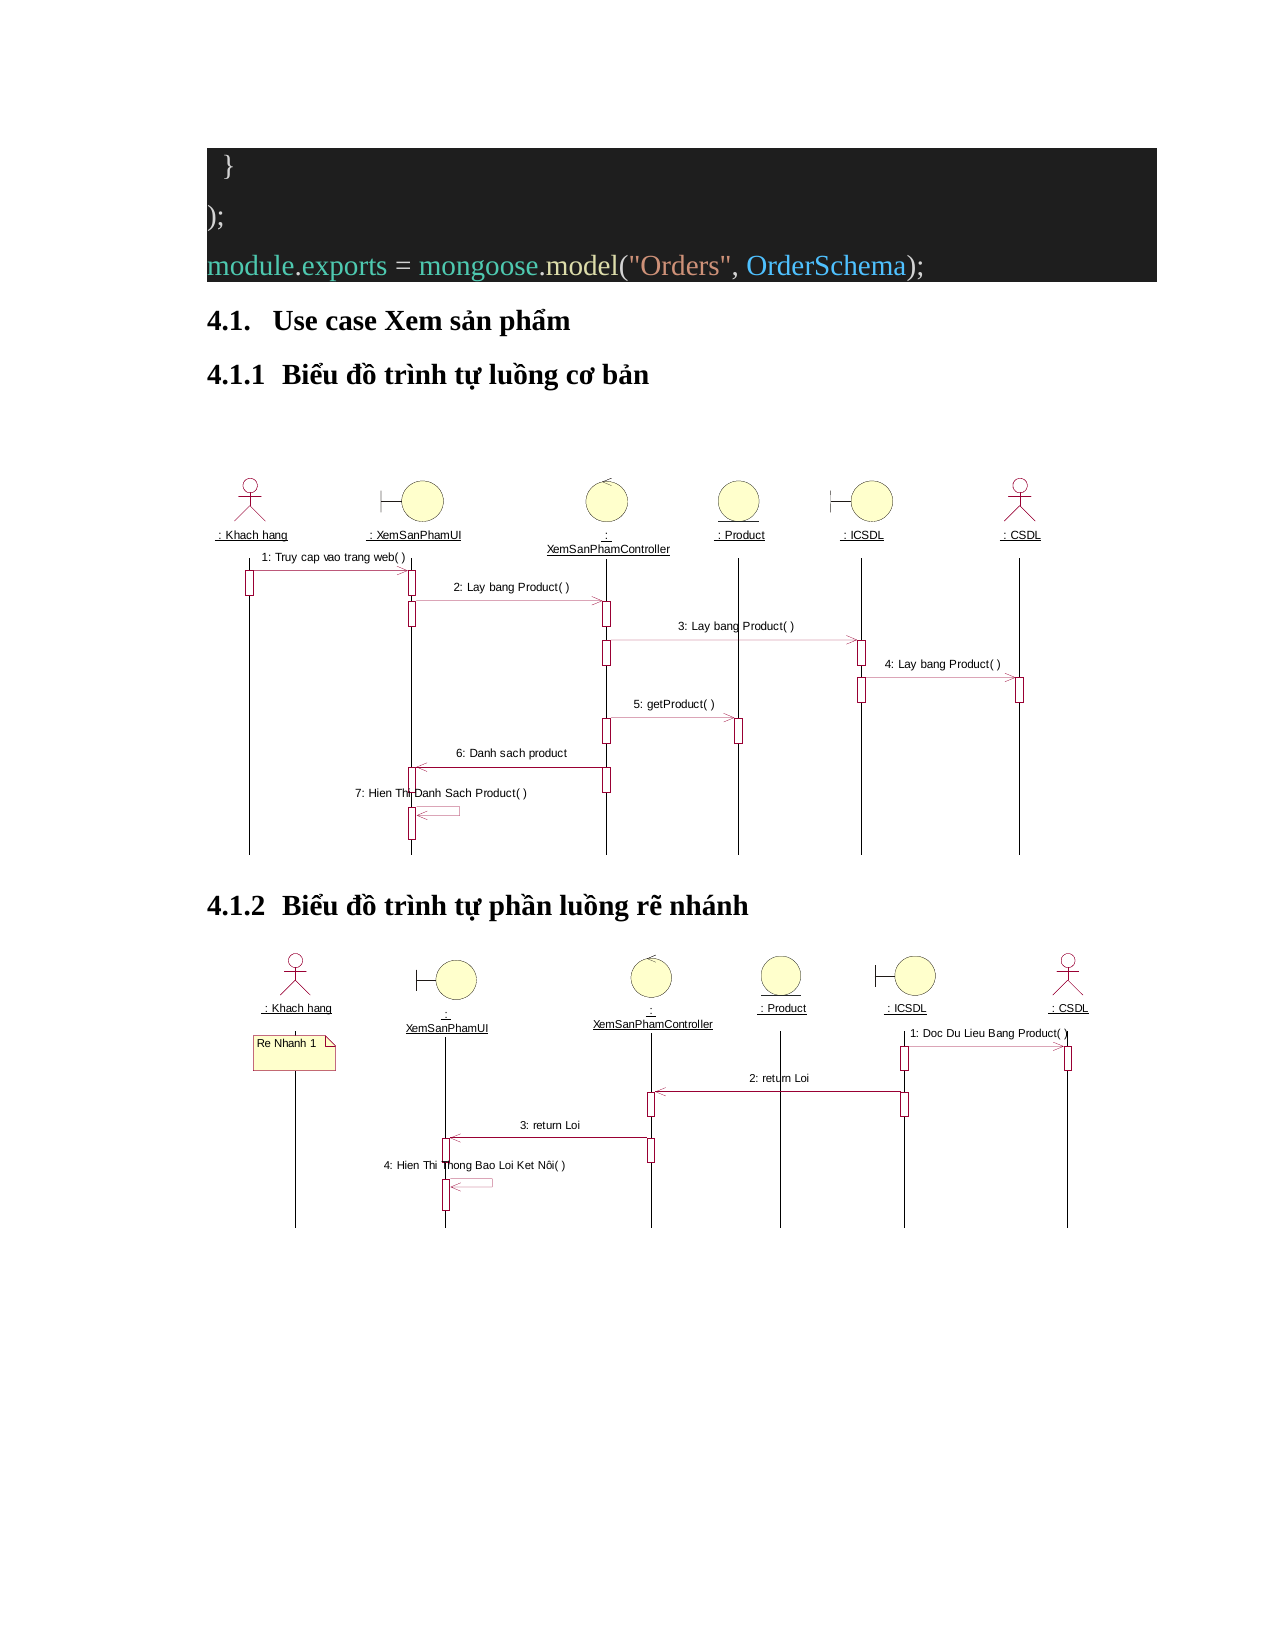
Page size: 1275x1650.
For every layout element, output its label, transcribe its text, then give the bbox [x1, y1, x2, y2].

text module.exports = mongoose.model("Orders", OrderSchema); [207, 248, 1157, 282]
subtitle 4.1. Use case Xem sản phẩm [207, 303, 1157, 336]
subtitle 4.1.1 Biểu đồ trình tự luồng cơ bản [207, 357, 1157, 391]
subtitle 4.1.2 Biểu đồ trình tự phần luồng rẽ nhánh [207, 888, 1157, 921]
text } [207, 148, 1157, 181]
text ); [207, 198, 1157, 232]
